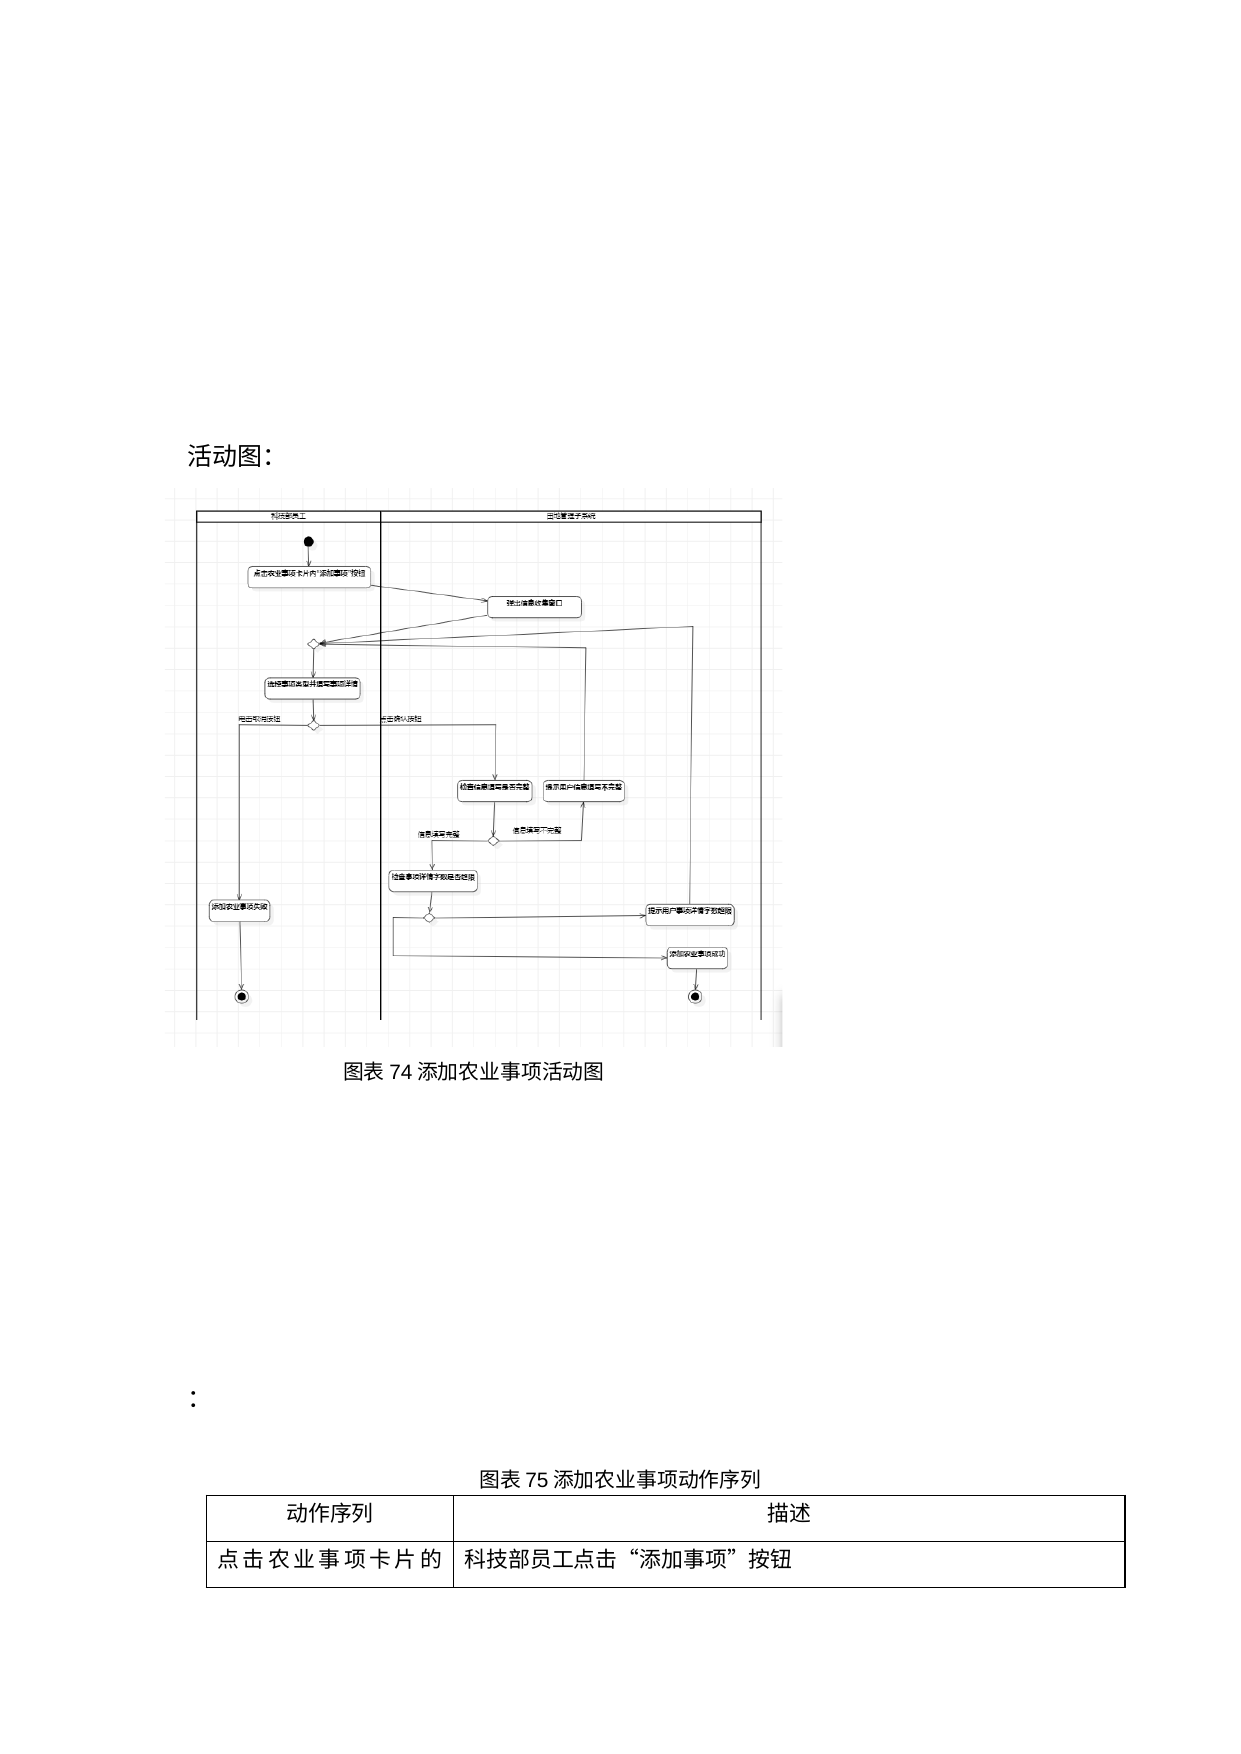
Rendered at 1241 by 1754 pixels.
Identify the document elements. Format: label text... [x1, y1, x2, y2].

text ： [187, 1364, 1053, 1429]
text 活动图： [187, 422, 1053, 487]
table_header 动作序列 [207, 1496, 453, 1541]
table_cell 科技部员工点击“添加事项”按钮 [454, 1542, 1124, 1587]
table_header 描述 [454, 1496, 1124, 1541]
picture [164, 488, 783, 1047]
table_cell 点击农业事项卡片的“添加事项”按钮 [207, 1542, 453, 1587]
